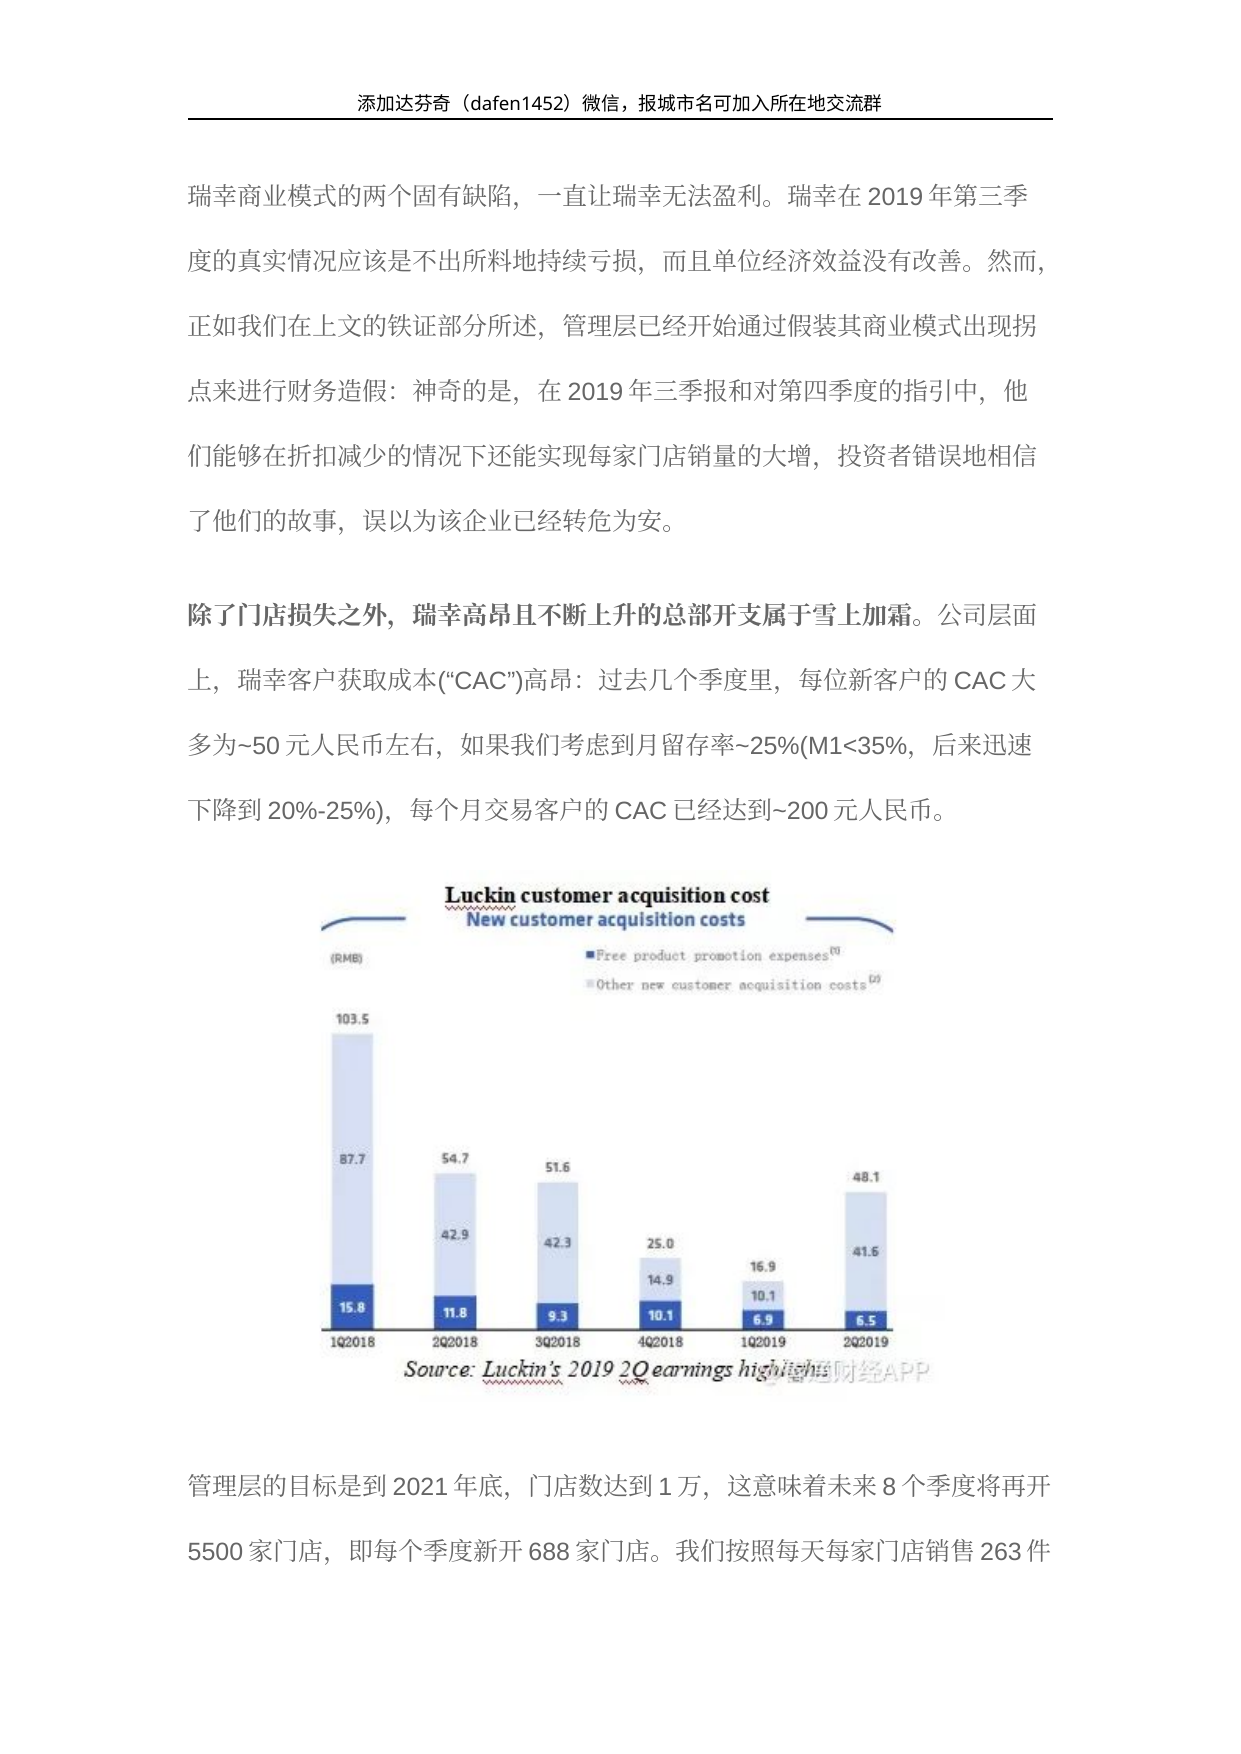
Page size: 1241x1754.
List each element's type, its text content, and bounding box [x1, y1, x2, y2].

text 瑞幸商业模式的两个固有缺陷，一直让瑞幸无法盈利。瑞幸在2019年第三季度的真实情况应该是不出所料地持续亏损，而且单位经济效益没有改善。然而，正如我们在上文的铁证部分所述，管理层已经开始通过假装其商业模式出现拐点来进行财务造假：神奇的是，在2019年三季报和对第四季度的指引中，他们能够在折扣减少的情况下还能实现每家门店销量的大增，投资者错误地相信了他们的故事，误以为该企业已经转危为安。 [187, 162, 1053, 552]
text 除了门店损失之外，瑞幸高昂且不断上升的总部开支属于雪上加霜。公司层面上，瑞幸客户获取成本(“CAC”)高昂：过去几个季度里，每位新客户的CAC大多为~50元人民币左右，如果我们考虑到月留存率~25%(M1<35%，后来迅速下降到20%-25%)，每个月交易客户的CAC已经达到~200元人民币。 [187, 581, 1053, 841]
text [187, 1452, 1053, 1582]
picture [296, 870, 945, 1402]
